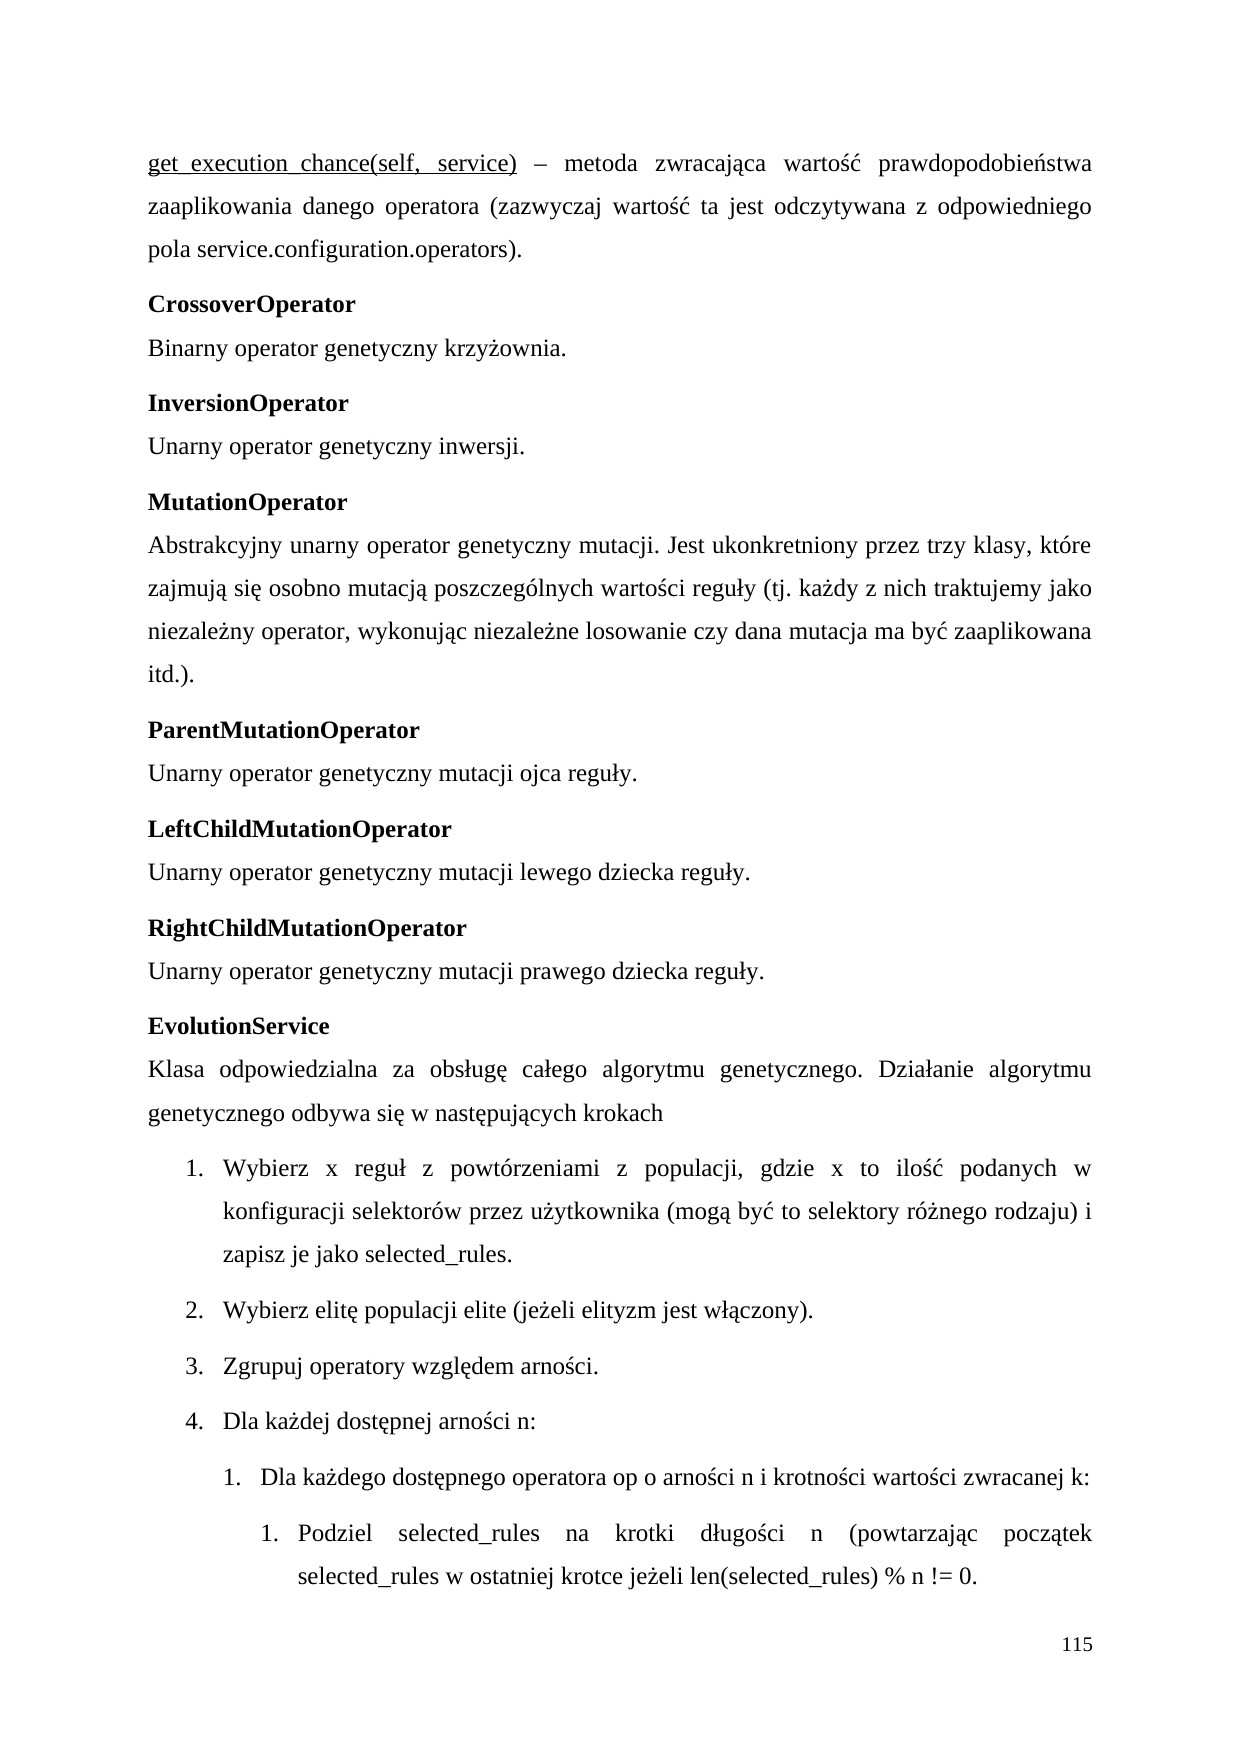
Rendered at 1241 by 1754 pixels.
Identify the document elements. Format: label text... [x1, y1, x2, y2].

text MutationOperator [148, 487, 1093, 516]
list Podziel selected_rules na krotki długości n (powtarzając początek selected_rules w ostatniej krotce jeżeli len(selected_rules) % n != 0. [260, 1518, 1093, 1589]
text RightChildMutationOperator [148, 913, 1093, 941]
list Dla każdego dostępnego operatora op o arności n i krotności wartości zwracanej k: [223, 1462, 1093, 1491]
text LeftChildMutationOperator [148, 814, 1093, 843]
text Klasa odpowiedzialna za obsługę całego algorytmu genetycznego. Działanie algorytmu genetycznego odbywa się w następujących krokach [148, 1054, 1093, 1126]
list Wybierz x reguł z powtórzeniami z populacji, gdzie x to ilość podanych w konfiguracji selektorów przez użytkownika (mogą być to selektory różnego rodzaju) i zapisz je jako selected_rules. [185, 1153, 1093, 1268]
list Dla każdej dostępnej arności n: [185, 1406, 1093, 1435]
text Unarny operator genetyczny inwersji. [148, 431, 1093, 460]
text get_execution_chance(self, service) – metoda zwracająca wartość prawdopodobieństwa zaaplikowania danego operatora (zazwyczaj wartość ta jest odczytywana z odpowiedniego pola service.configuration.operators). [148, 148, 1093, 263]
text Unarny operator genetyczny mutacji lewego dziecka reguły. [148, 857, 1093, 886]
text Unarny operator genetyczny mutacji ojca reguły. [148, 758, 1093, 787]
text ParentMutationOperator [148, 715, 1093, 744]
text Binarny operator genetyczny krzyżownia. [148, 333, 1093, 361]
text InversionOperator [148, 388, 1093, 417]
text EvolutionService [148, 1011, 1093, 1040]
list Zgrupuj operatory względem arności. [185, 1351, 1093, 1379]
text Unarny operator genetyczny mutacji prawego dziecka reguły. [148, 956, 1093, 984]
text Abstrakcyjny unarny operator genetyczny mutacji. Jest ukonkretniony przez trzy klasy, które zajmują się osobno mutacją poszczególnych wartości reguły (tj. każdy z nich traktujemy jako niezależny operator, wykonując niezależne losowanie czy dana mutacja ma być zaaplikowana itd.). [148, 530, 1093, 688]
list Wybierz elitę populacji elite (jeżeli elityzm jest włączony). [185, 1295, 1093, 1324]
text CrossoverOperator [148, 289, 1093, 318]
